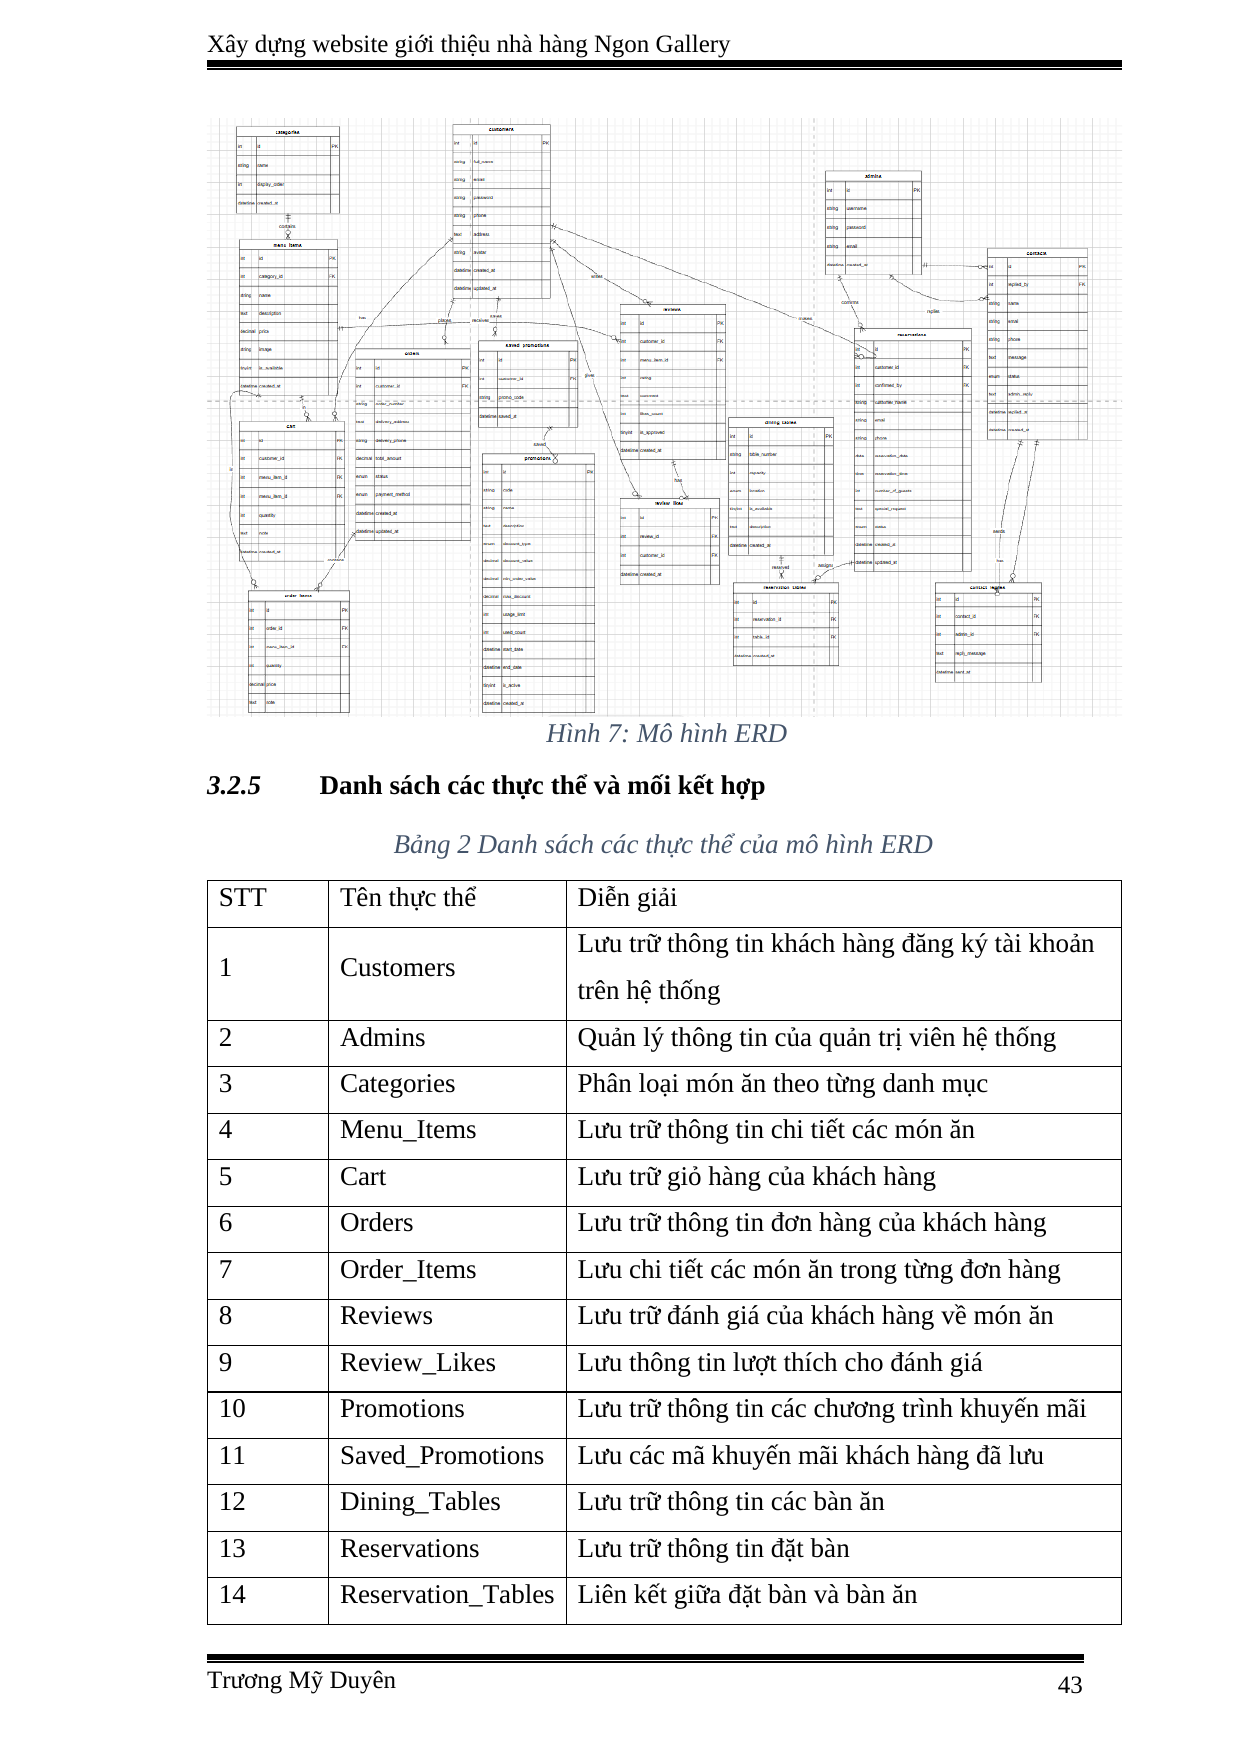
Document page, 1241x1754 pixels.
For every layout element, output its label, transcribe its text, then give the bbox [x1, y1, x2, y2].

table_cell Lưu trữ thông tin các chương trình khuyến mãi [567, 1393, 1121, 1438]
table_cell Review_Likes [329, 1346, 566, 1391]
table_cell Reservation_Tables [329, 1578, 566, 1624]
table_cell Lưu trữ thông tin khách hàng đăng ký tài khoản trên hệ thống [567, 928, 1121, 1020]
table_cell 12 [208, 1485, 328, 1531]
table_cell 2 [208, 1021, 328, 1066]
table_cell 6 [208, 1207, 328, 1252]
table_cell Liên kết giữa đặt bàn và bàn ăn [567, 1578, 1121, 1624]
table_cell Phân loại món ăn theo từng danh mục [567, 1067, 1121, 1113]
table_cell 4 [208, 1114, 328, 1159]
table_cell Lưu trữ thông tin các bàn ăn [567, 1485, 1121, 1531]
table_cell Lưu trữ đánh giá của khách hàng về món ăn [567, 1300, 1121, 1345]
table_cell Admins [329, 1021, 566, 1066]
table_cell Lưu trữ thông tin chi tiết các món ăn [567, 1114, 1121, 1159]
table_cell Lưu các mã khuyến mãi khách hàng đã lưu [567, 1439, 1121, 1484]
table_cell Lưu thông tin lượt thích cho đánh giá [567, 1346, 1121, 1391]
table_cell 11 [208, 1439, 328, 1484]
table_cell Orders [329, 1207, 566, 1252]
table_cell Categories [329, 1067, 566, 1113]
table_cell 13 [208, 1532, 328, 1577]
table_cell 14 [208, 1578, 328, 1624]
table_cell Lưu trữ thông tin đặt bàn [567, 1532, 1121, 1577]
table_cell 7 [208, 1253, 328, 1298]
table_cell Dining_Tables [329, 1485, 566, 1531]
table_cell Menu_Items [329, 1114, 566, 1159]
table_cell Reservations [329, 1532, 566, 1577]
table_cell Customers [329, 928, 566, 1020]
table_cell Reviews [329, 1300, 566, 1345]
table_cell Lưu trữ giỏ hàng của khách hàng [567, 1160, 1121, 1206]
table_cell Saved_Promotions [329, 1439, 566, 1484]
picture [206, 118, 1123, 717]
text Danh sách các thực thể và mối kết hợp [207, 769, 1122, 800]
table_cell Order_Items [329, 1253, 566, 1298]
table_cell Cart [329, 1160, 566, 1206]
table_cell Promotions [329, 1393, 566, 1438]
table_header STT [208, 881, 328, 927]
table_header Diễn giải [567, 881, 1121, 927]
text Bảng 2 Danh sách các thực thể của mô hình ERD [207, 828, 1122, 859]
table_cell 9 [208, 1346, 328, 1391]
table_cell 1 [208, 928, 328, 1020]
table_cell Lưu chi tiết các món ăn trong từng đơn hàng [567, 1253, 1121, 1298]
text Hình 7: Mô hình ERD [207, 717, 1122, 748]
table_cell 5 [208, 1160, 328, 1206]
table_header Tên thực thể [329, 881, 566, 927]
table_cell 3 [208, 1067, 328, 1113]
table_cell 10 [208, 1393, 328, 1438]
table_cell 8 [208, 1300, 328, 1345]
table_cell Quản lý thông tin của quản trị viên hệ thống [567, 1021, 1121, 1066]
table_cell Lưu trữ thông tin đơn hàng của khách hàng [567, 1207, 1121, 1252]
